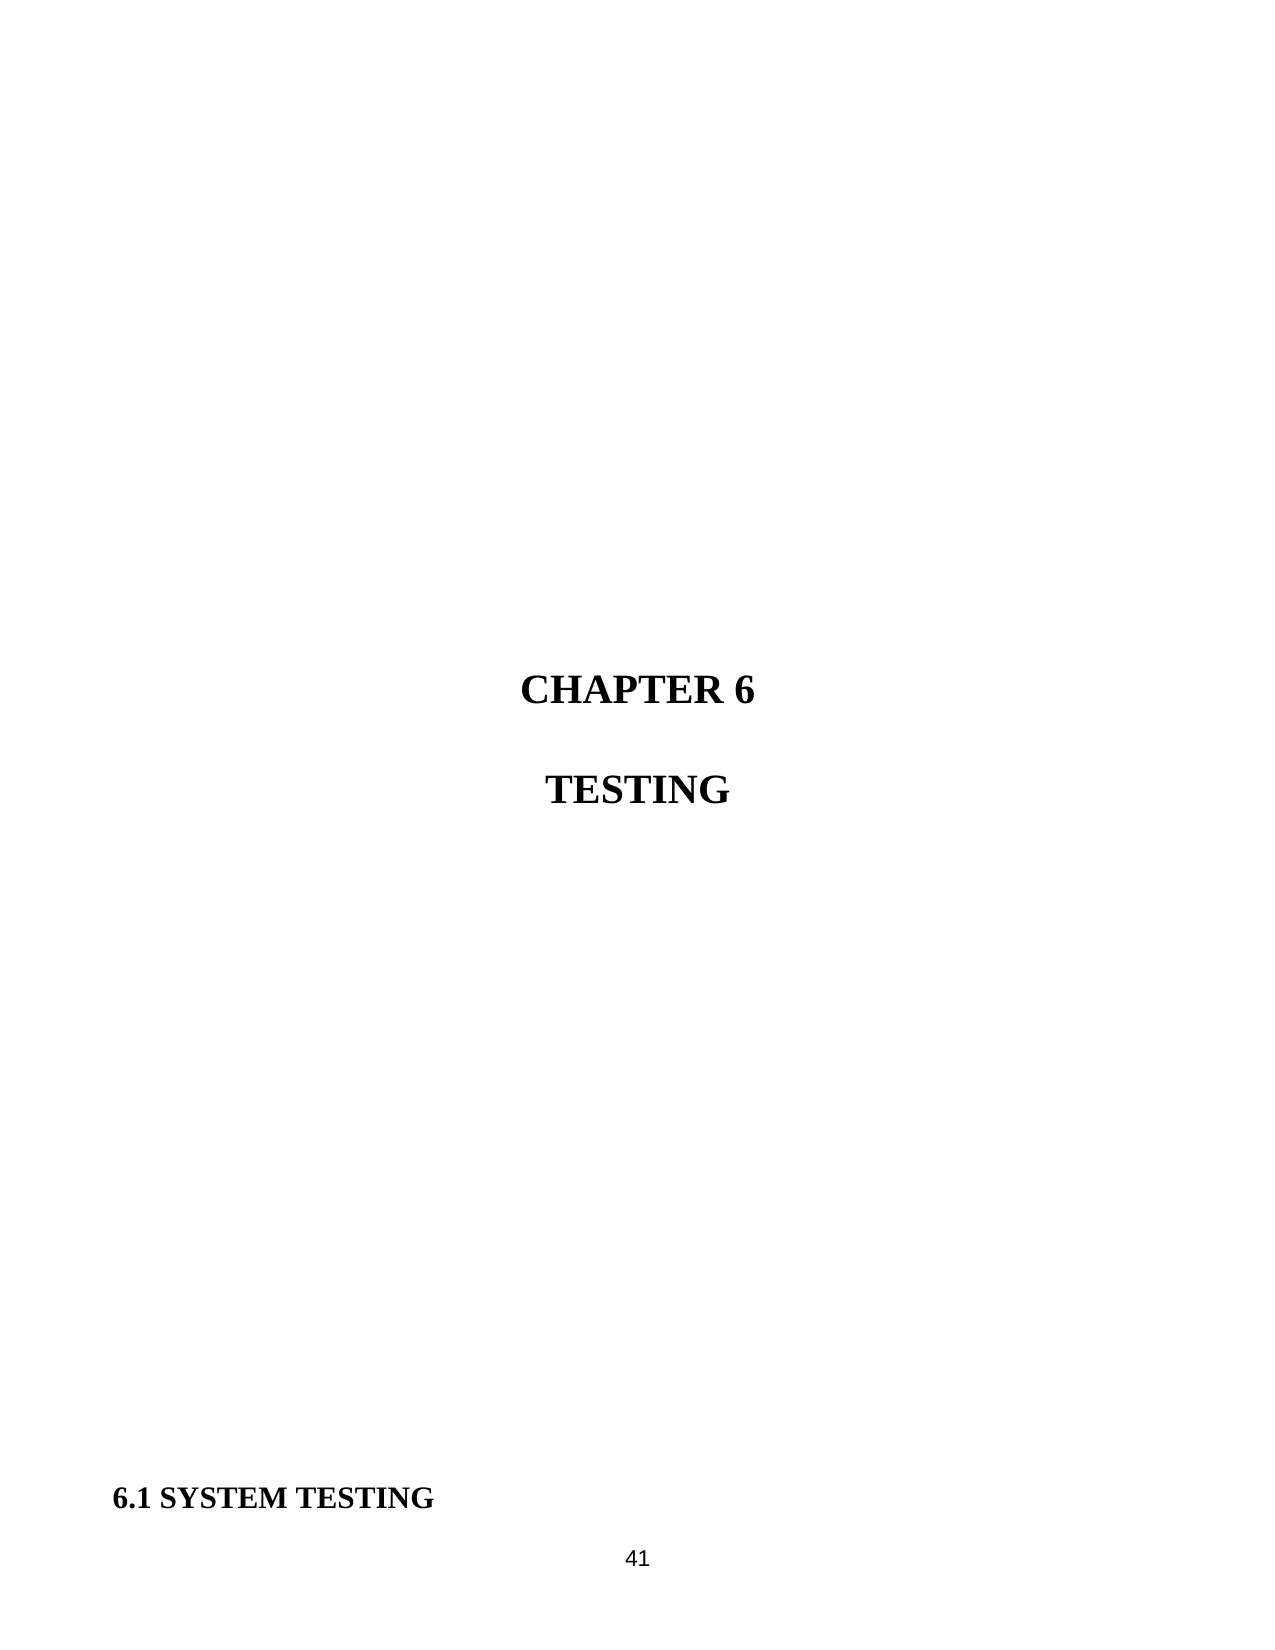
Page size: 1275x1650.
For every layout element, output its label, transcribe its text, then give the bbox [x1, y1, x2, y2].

text CHAPTER 6 [112, 665, 1162, 713]
text TESTING [112, 764, 1162, 812]
text 6.1 SYSTEM TESTING [112, 1479, 1162, 1515]
